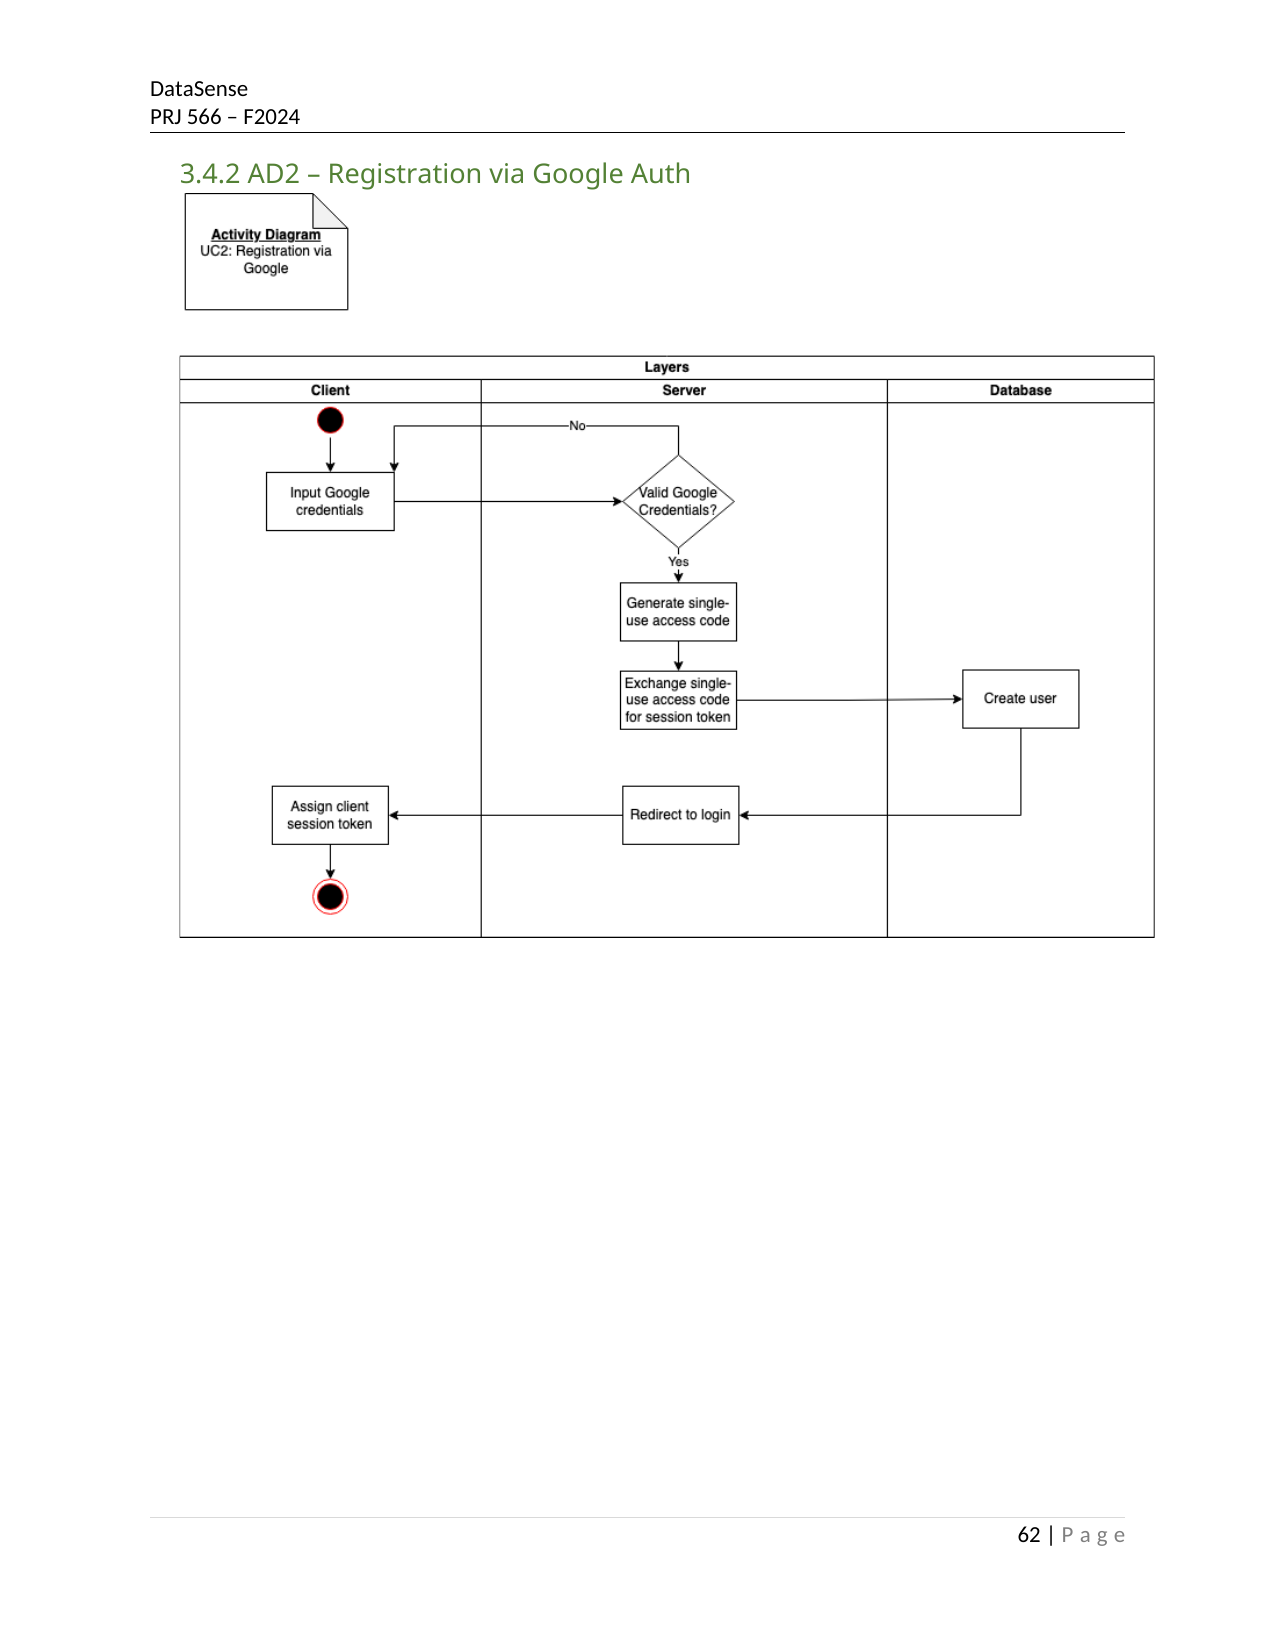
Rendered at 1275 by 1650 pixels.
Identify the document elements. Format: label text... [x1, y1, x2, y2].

subtitle 3.4.2 AD2 – Registration via Google Auth [179, 154, 1125, 191]
picture [179, 193, 1155, 938]
